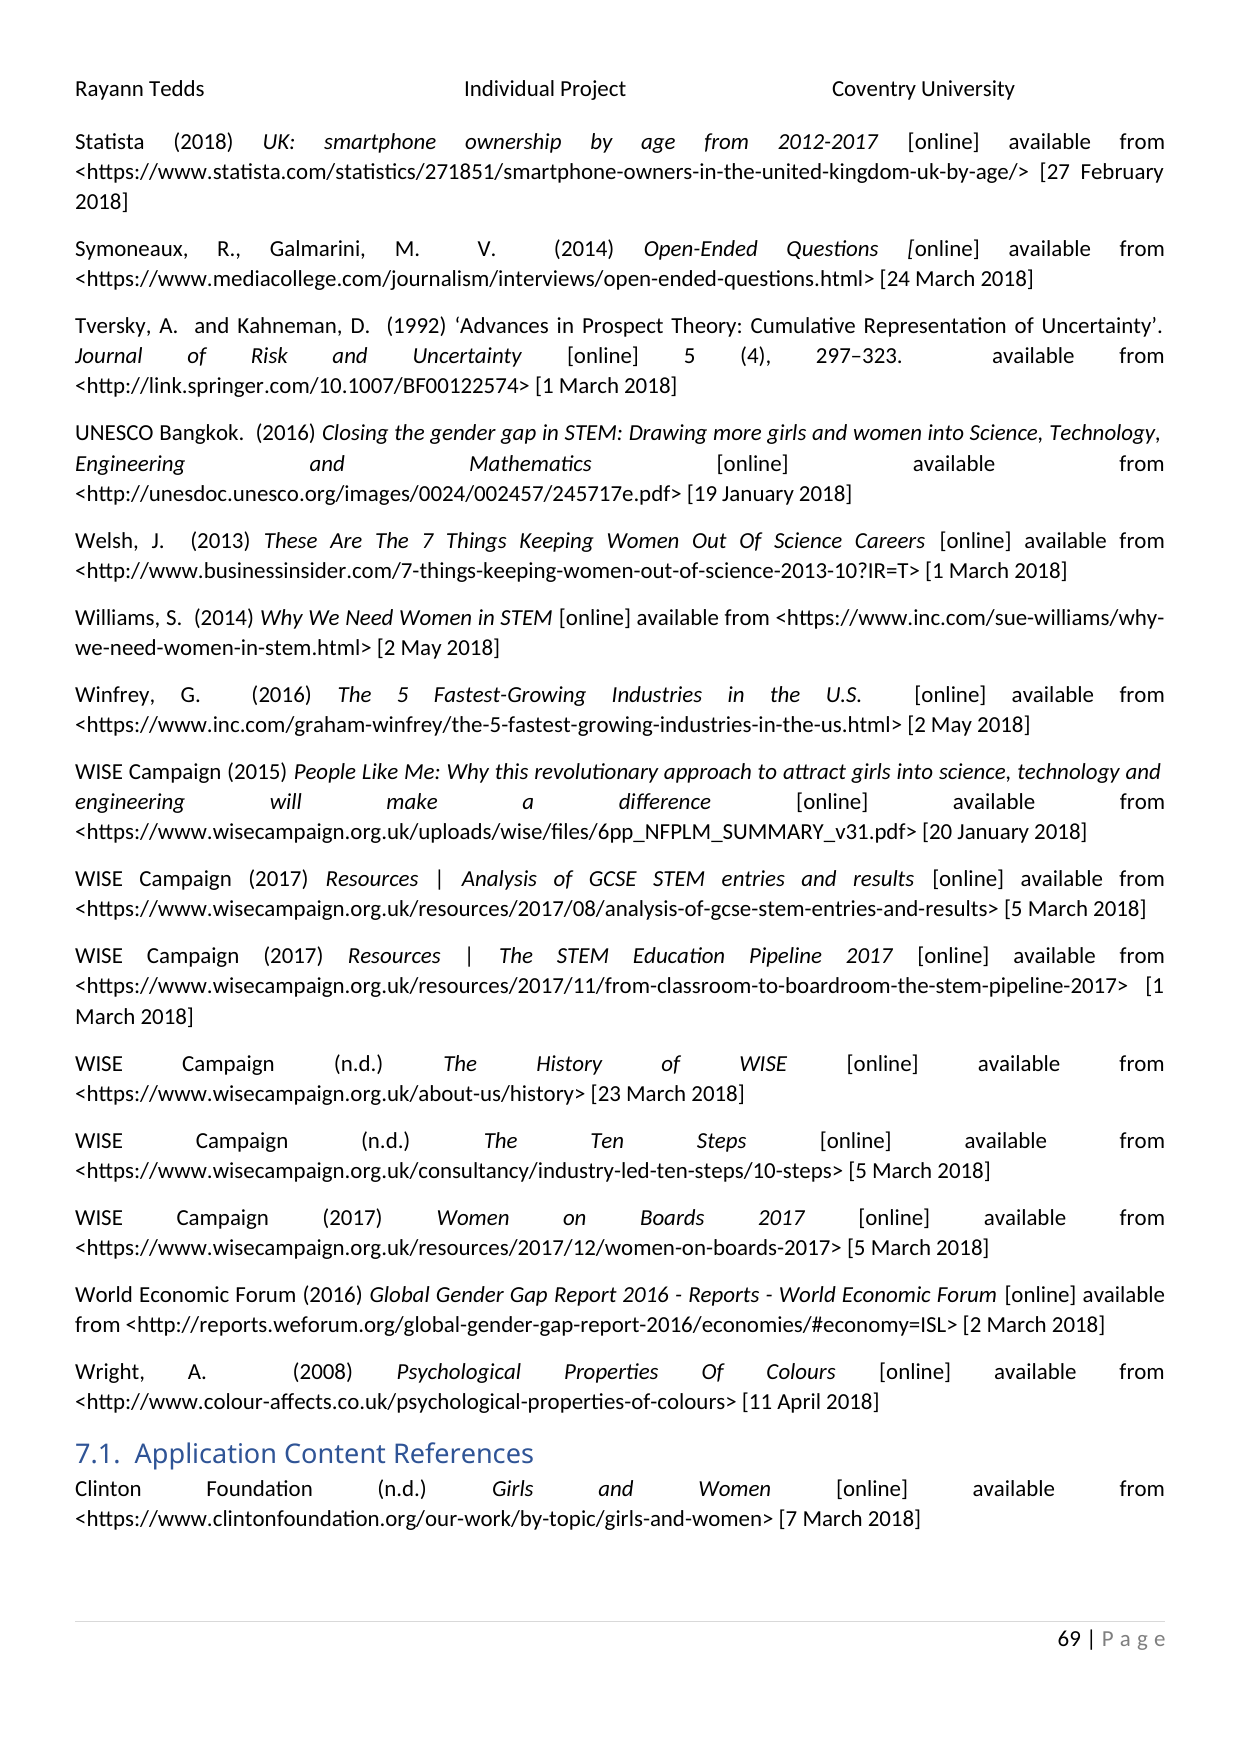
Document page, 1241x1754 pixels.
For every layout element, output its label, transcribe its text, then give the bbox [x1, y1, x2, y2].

text WISE Campaign (n.d.) The History of WISE [online] available from <https://www.wisecampaign.org.uk/about-us/history> [23 March 2018] [75, 1049, 1165, 1107]
text Statista (2018) UK: smartphone ownership by age from 2012-2017 [online] available from <https://www.statista.com/statistics/271851/smartphone-owners-in-the-united-kingdom-uk-by-age/> [27 February 2018] [75, 127, 1165, 215]
text WISE Campaign (2017) Women on Boards 2017 [online] available from <https://www.wisecampaign.org.uk/resources/2017/12/women-on-boards-2017> [5 March 2018] [75, 1203, 1165, 1261]
text WISE Campaign (2017) Resources | Analysis of GCSE STEM entries and results [online] available from <https://www.wisecampaign.org.uk/resources/2017/08/analysis-of-gcse-stem-entries-and-results> [5 March 2018] [75, 864, 1165, 922]
subtitle 7.1. Application Content References [75, 1434, 1165, 1471]
text Wright, A. (2008) Psychological Properties Of Colours [online] available from <http://www.colour-affects.co.uk/psychological-properties-of-colours> [11 April 2018] [75, 1357, 1165, 1415]
text Williams, S. (2014) Why We Need Women in STEM [online] available from <https://www.inc.com/sue-williams/why-we-need-women-in-stem.html> [2 May 2018] [75, 603, 1165, 661]
text Welsh, J. (2013) These Are The 7 Things Keeping Women Out Of Science Careers [online] available from <http://www.businessinsider.com/7-things-keeping-women-out-of-science-2013-10?IR=T> [1 March 2018] [75, 526, 1165, 584]
text UNESCO Bangkok. (2016) Closing the gender gap in STEM: Drawing more girls and women into Science, Technology, Engineering and Mathematics [online] available from <http://unesdoc.unesco.org/images/0024/002457/245717e.pdf> [19 January 2018] [75, 418, 1165, 507]
text World Economic Forum (2016) Global Gender Gap Report 2016 - Reports - World Economic Forum [online] available from <http://reports.weforum.org/global-gender-gap-report-2016/economies/#economy=ISL> [2 March 2018] [75, 1280, 1165, 1338]
text WISE Campaign (2015) People Like Me: Why this revolutionary approach to attract girls into science, technology and engineering will make a difference [online] available from <https://www.wisecampaign.org.uk/uploads/wise/files/6pp_NFPLM_SUMMARY_v31.pdf> [20 January 2018] [75, 757, 1165, 845]
text Symoneaux, R., Galmarini, M. V. (2014) Open-Ended Questions [online] available from <https://www.mediacollege.com/journalism/interviews/open-ended-questions.html> [24 March 2018] [75, 234, 1165, 292]
text Clinton Foundation (n.d.) Girls and Women [online] available from <https://www.clintonfoundation.org/our-work/by-topic/girls-and-women> [7 March 2018] [75, 1474, 1165, 1532]
text WISE Campaign (n.d.) The Ten Steps [online] available from <https://www.wisecampaign.org.uk/consultancy/industry-led-ten-steps/10-steps> [5 March 2018] [75, 1126, 1165, 1184]
text Winfrey, G. (2016) The 5 Fastest-Growing Industries in the U.S. [online] available from <https://www.inc.com/graham-winfrey/the-5-fastest-growing-industries-in-the-us.html> [2 May 2018] [75, 680, 1165, 738]
text WISE Campaign (2017) Resources | The STEM Education Pipeline 2017 [online] available from <https://www.wisecampaign.org.uk/resources/2017/11/from-classroom-to-boardroom-the-stem-pipeline-2017> [1 March 2018] [75, 941, 1165, 1030]
text Tversky, A. and Kahneman, D. (1992) ‘Advances in Prospect Theory: Cumulative Representation of Uncertainty’. Journal of Risk and Uncertainty [online] 5 (4), 297–323. available from <http://link.springer.com/10.1007/BF00122574> [1 March 2018] [75, 311, 1165, 399]
